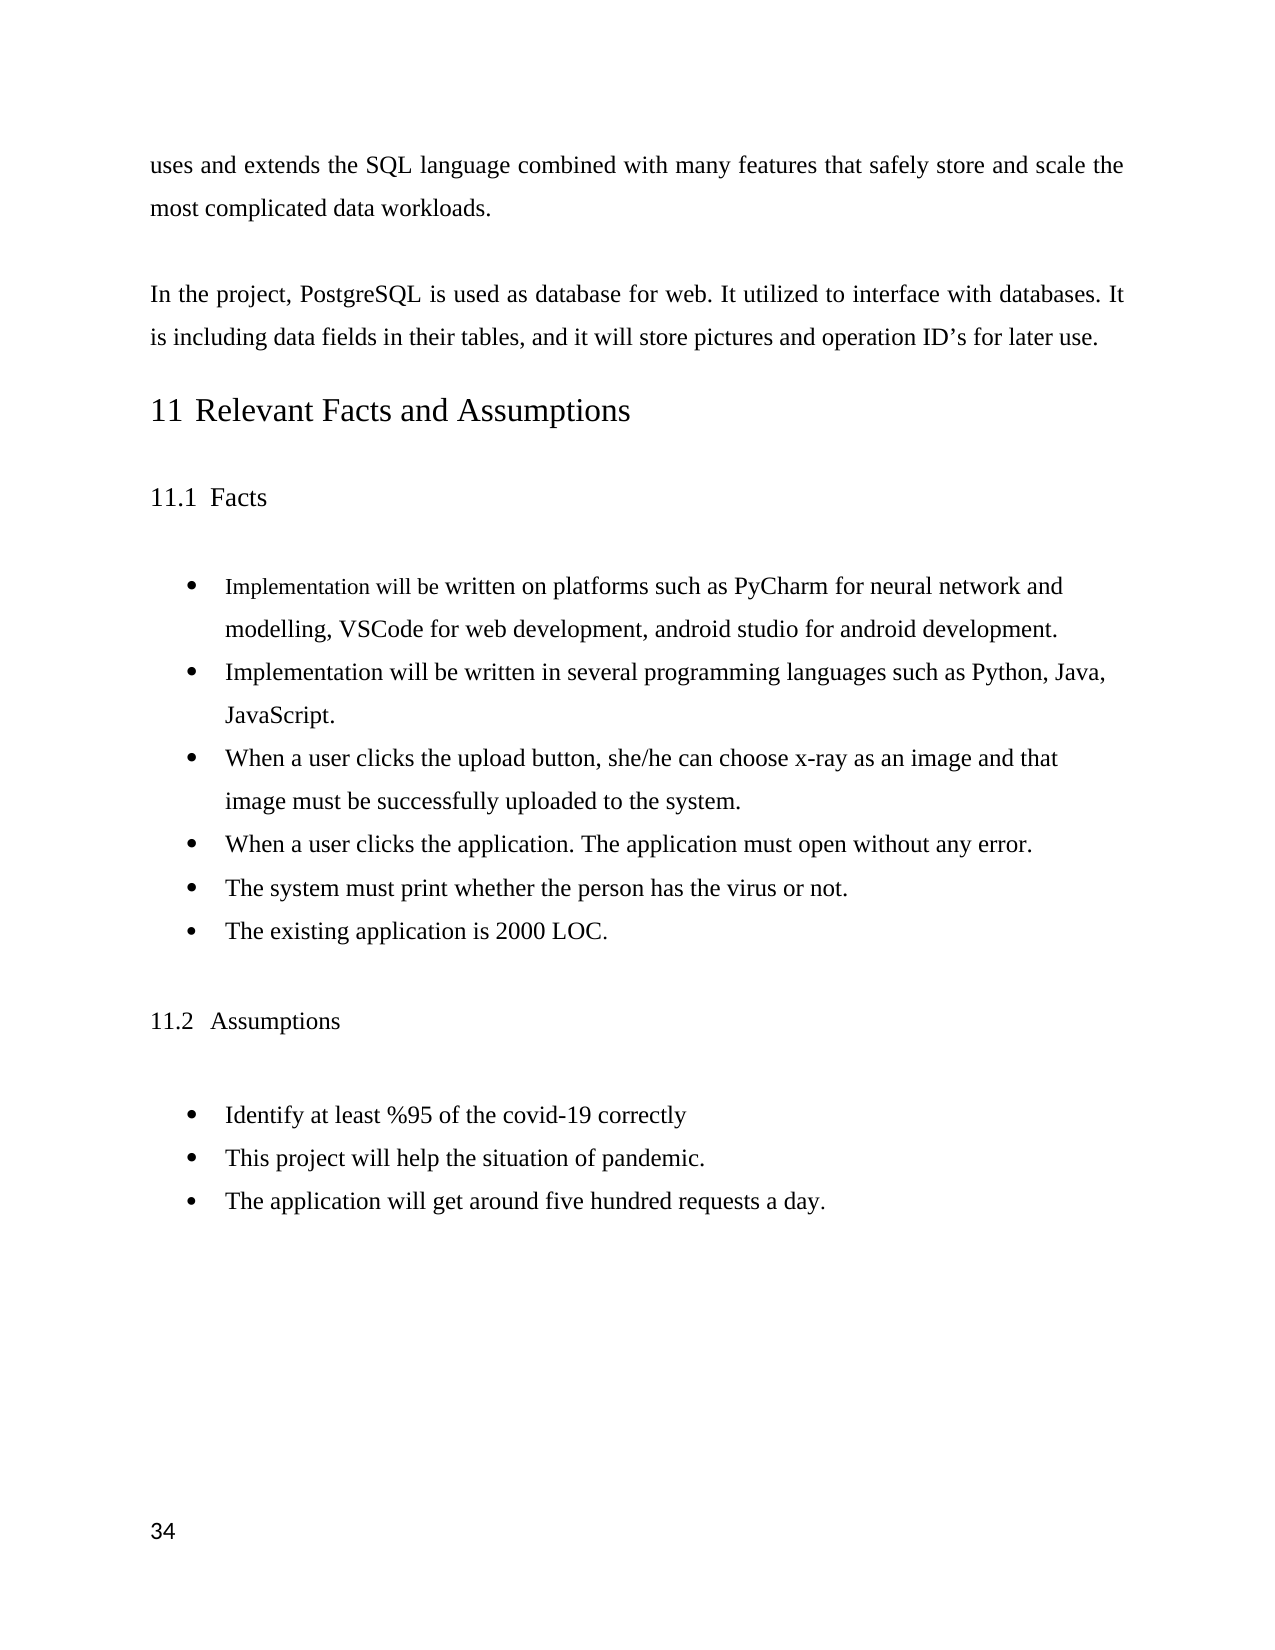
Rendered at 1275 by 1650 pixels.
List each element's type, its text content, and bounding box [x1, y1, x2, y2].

list Identify at least %95 of the covid-19 correctly [187, 1100, 1125, 1128]
subtitle Relevant Facts and Assumptions [150, 391, 1125, 429]
text In the project, PostgreSQL is used as database for web. It utilized to interface with databases. It is including data fields in their tables, and it will store pictures and operation ID’s for later use. [150, 279, 1125, 351]
list Implementation will be written on platforms such as PyCharm for neural network and modelling, VSCode for web development, android studio for android development. [187, 571, 1125, 643]
list The existing application is 2000 LOC. [187, 916, 1125, 944]
list Implementation will be written in several programming languages such as Python, Java, JavaScript. [187, 657, 1125, 729]
list When a user clicks the upload button, she/he can choose x-ray as an image and that image must be successfully uploaded to the system. [187, 743, 1125, 815]
subtitle Facts [150, 481, 1125, 512]
list This project will help the situation of pandemic. [187, 1143, 1125, 1172]
subtitle Assumptions [150, 1006, 1125, 1035]
list When a user clicks the application. The application must open without any error. [187, 829, 1125, 858]
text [150, 150, 1125, 222]
list The system must print whether the person has the virus or not. [187, 873, 1125, 901]
list The application will get around five hundred requests a day. [187, 1186, 1125, 1215]
